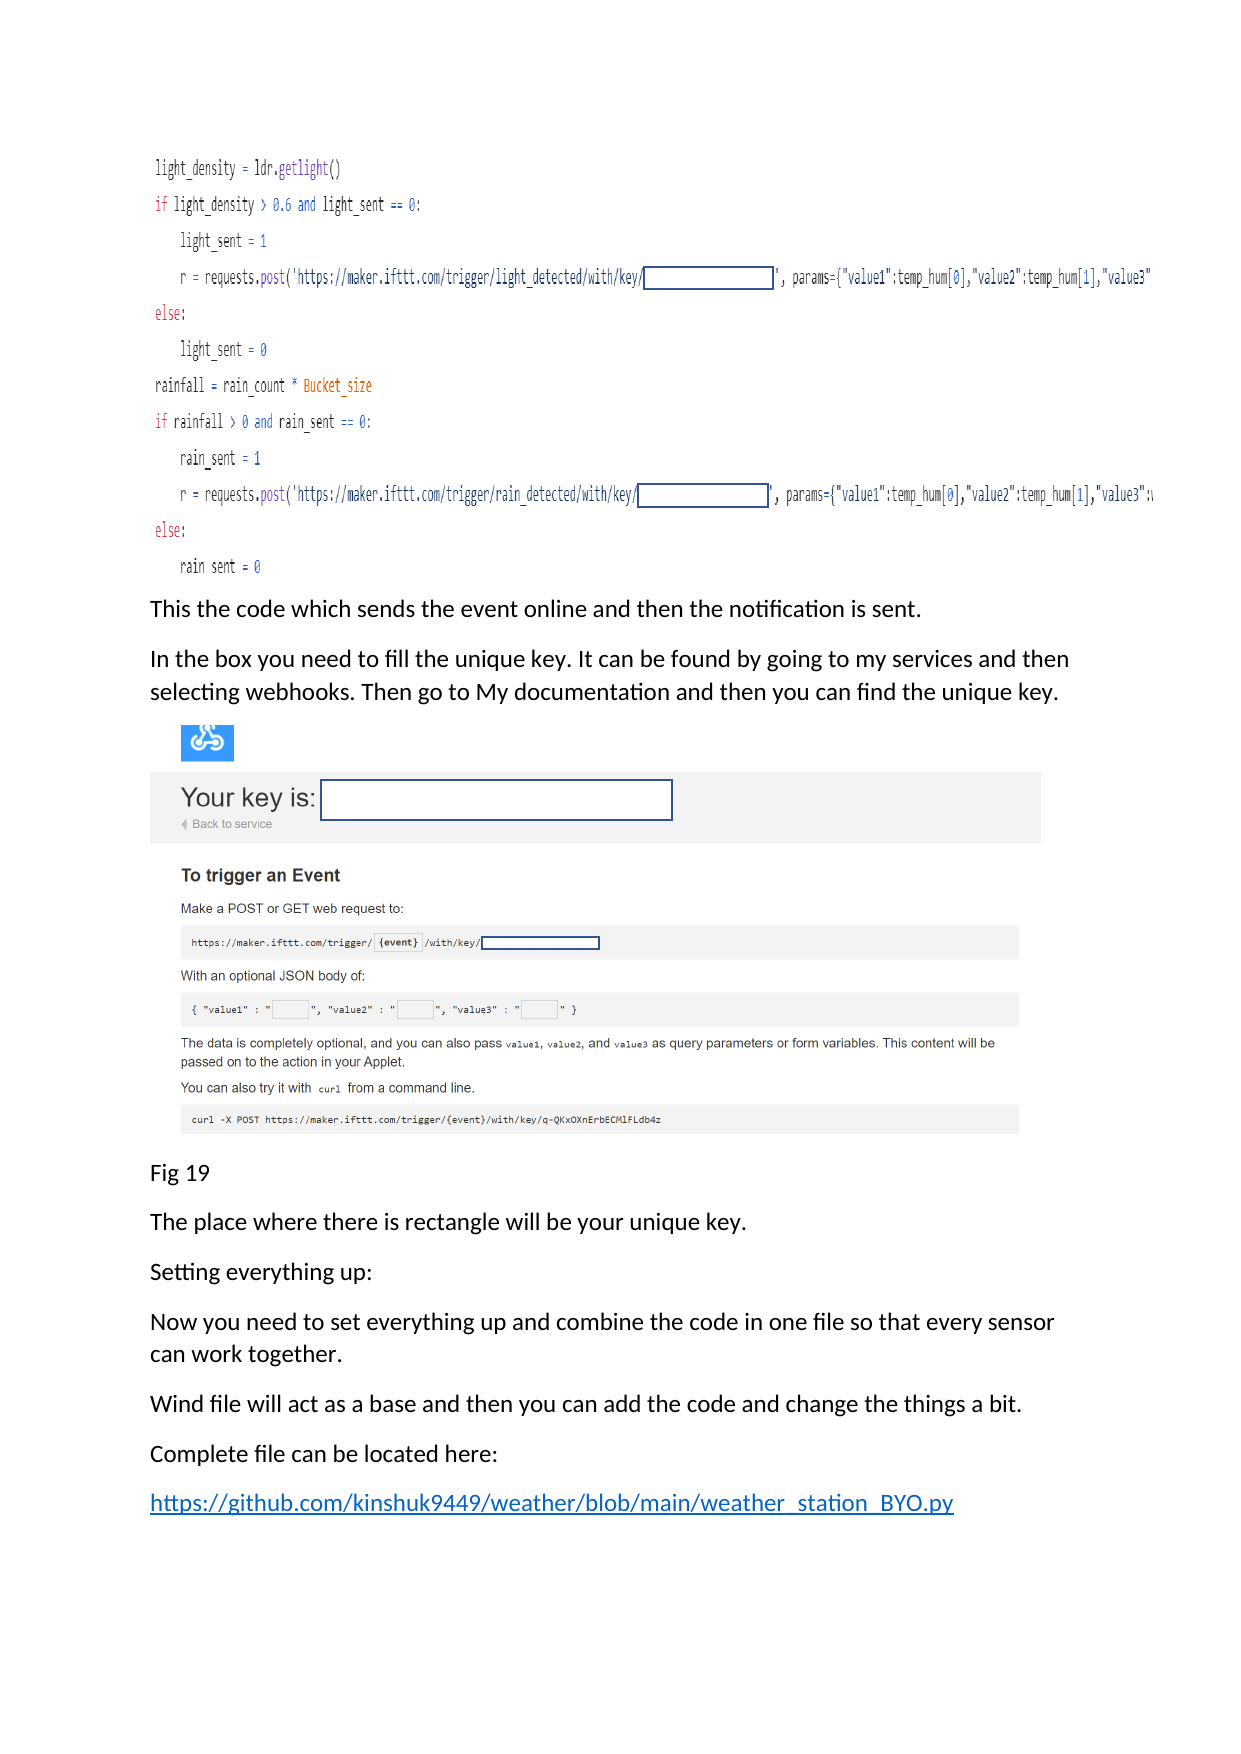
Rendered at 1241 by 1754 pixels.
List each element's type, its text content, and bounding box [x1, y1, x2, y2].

text Fig 19 [150, 1157, 1090, 1187]
picture [150, 150, 1153, 575]
picture [150, 725, 1041, 1139]
text In the box you need to fill the unique key. It can be found by going to my services and then selecting webhooks. Then go to My documentation and then you can find the unique key. [150, 643, 1090, 706]
text Complete file can be located here: [150, 1438, 1090, 1468]
text Now you need to set everything up and combine the code in one file so that every sensor can work together. [150, 1306, 1090, 1369]
text Setting everything up: [150, 1256, 1090, 1287]
text https://github.com/kinshuk9449/weather/blob/main/weather_station_BYO.py [150, 1487, 1090, 1518]
text This the code which sends the event online and then the notification is sent. [150, 593, 1090, 624]
text Wind file will act as a base and then you can add the code and change the things a bit. [150, 1388, 1090, 1419]
text The place where there is rectangle will be your unique key. [150, 1207, 1090, 1237]
